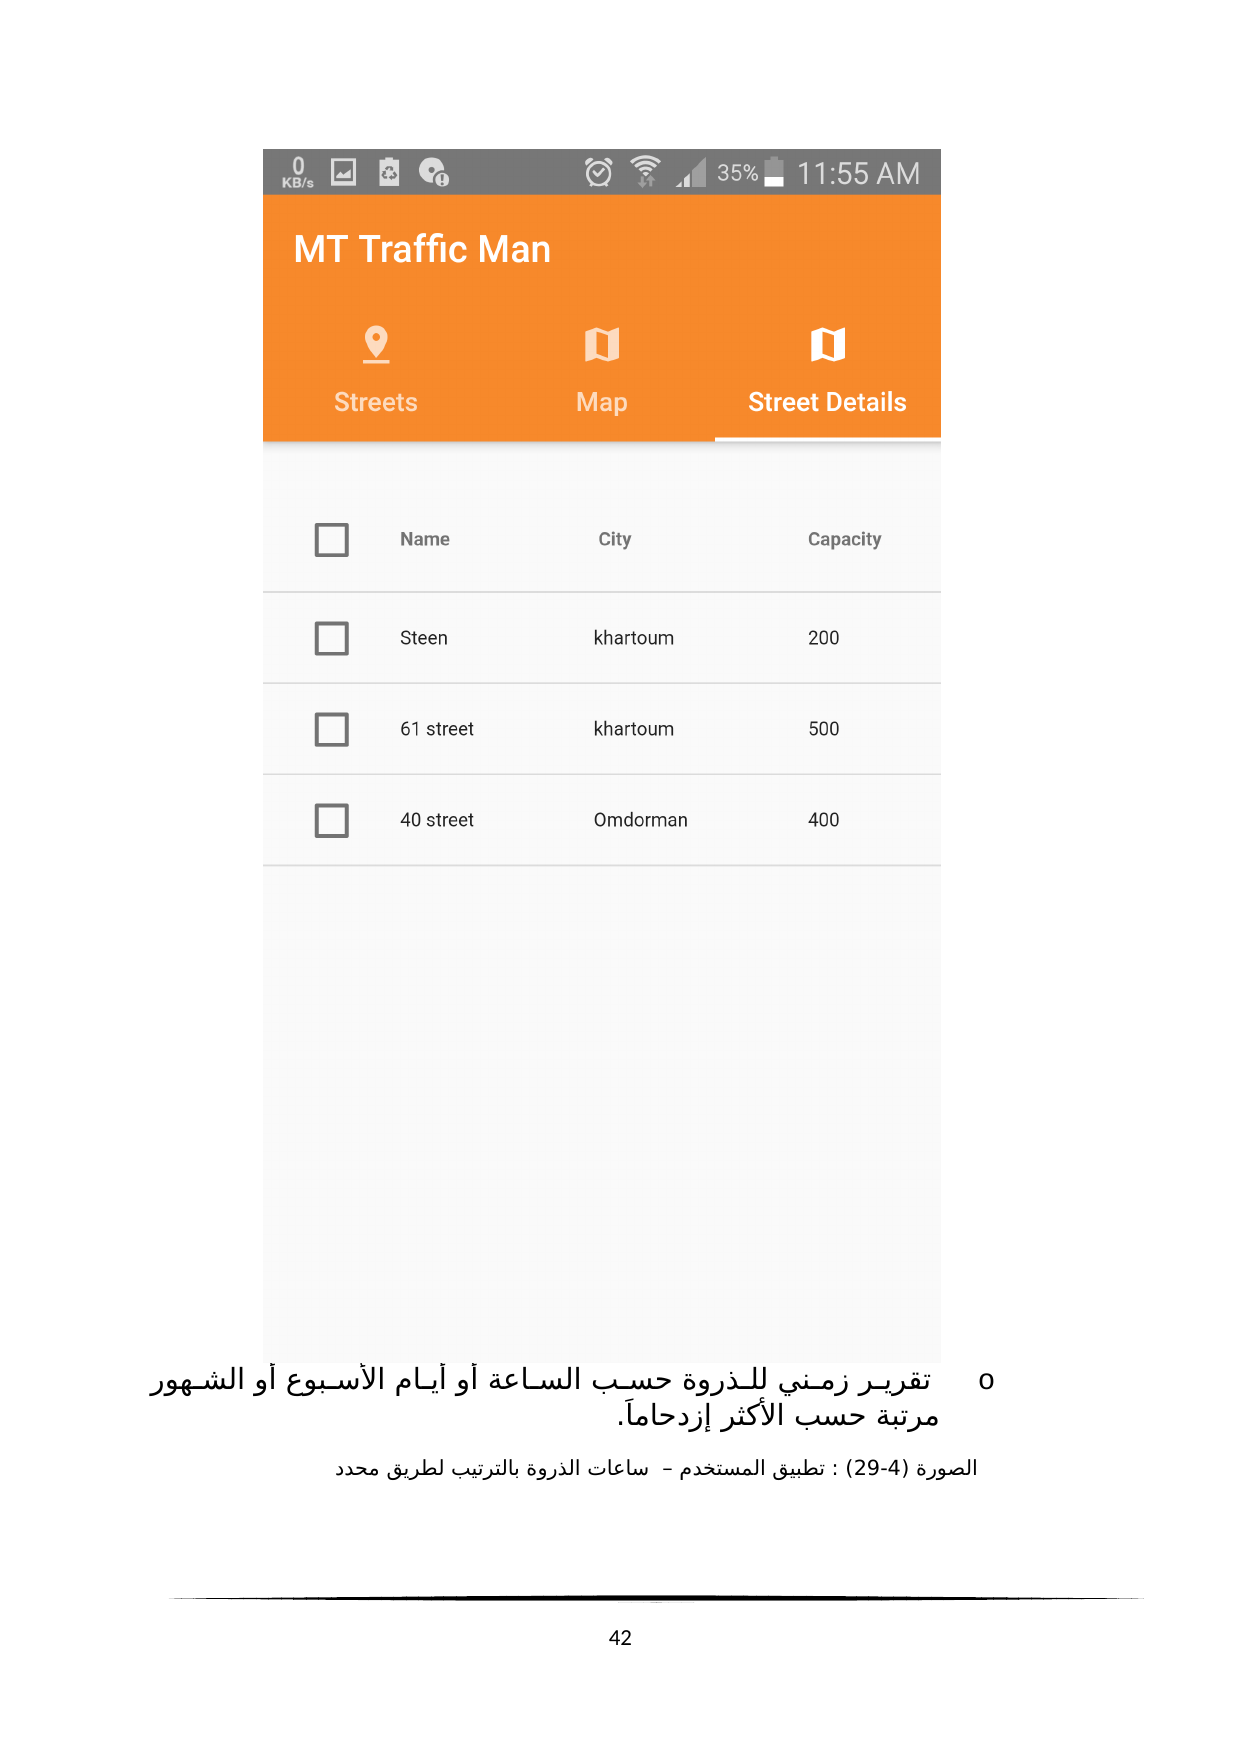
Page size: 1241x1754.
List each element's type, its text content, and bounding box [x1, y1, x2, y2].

picture [168, 1594, 1144, 1603]
list تقرير زمني للذروة حسب الساعة أو أيام الأسبوع أو الشهور مرتبة حسب الأكثر إزدحاماَ. [150, 1363, 978, 1432]
text الصورة (4-29) : تطبيق المستخدم – ساعات الذروة بالترتيب لطريق محدد [150, 1456, 1015, 1481]
picture [263, 149, 941, 1363]
